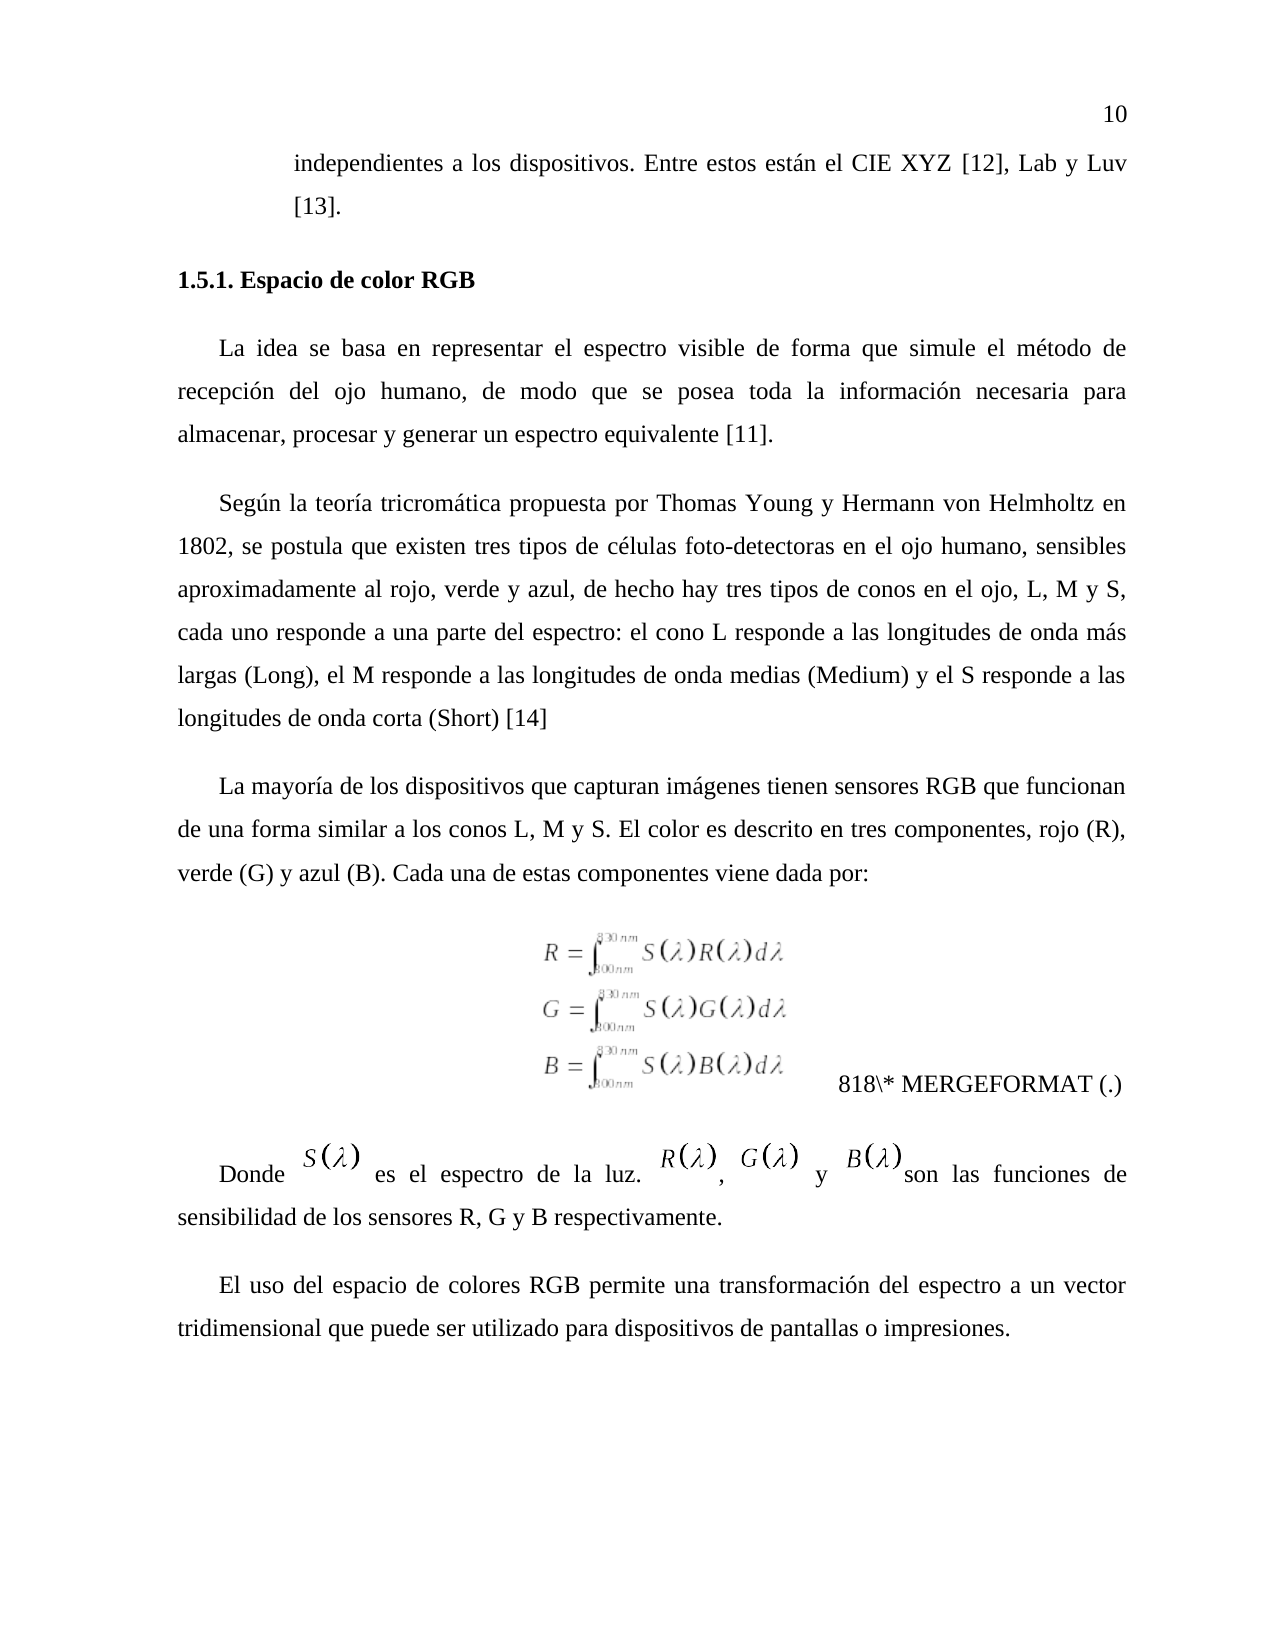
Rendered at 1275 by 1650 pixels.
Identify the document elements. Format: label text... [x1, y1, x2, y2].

text La idea se basa en representar el espectro visible de forma que simule el método de recepción del ojo humano, de modo que se posea toda la información necesaria para almacenar, procesar y generar un espectro equivalente [11]. [177, 333, 1127, 448]
text Según la teoría tricromática propuesta por Thomas Young y Hermann von Helmholtz en 1802, se postula que existen tres tipos de células foto-detectoras en el ojo humano, sensibles aproximadamente al rojo, verde y azul, de hecho hay tres tipos de conos en el ojo, L, M y S, cada uno responde a una parte del espectro: el cono L responde a las longitudes de onda más largas (Long), el M responde a las longitudes de onda medias (Medium) y el S responde a las longitudes de onda corta (Short) [14] [177, 488, 1127, 732]
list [256, 148, 1127, 219]
text La mayoría de los dispositivos que capturan imágenes tienen sensores RGB que funcionan de una forma similar a los conos L, M y S. El color es descrito en tres componentes, rojo (R), verde (G) y azul (B). Cada una de estas componentes viene dada por: [177, 771, 1127, 886]
text El uso del espacio de colores RGB permite una transformación del espectro a un vector tridimensional que puede ser utilizado para dispositivos de pantallas o impresiones. [177, 1270, 1127, 1342]
text Donde es el espectro de la luz. , y son las funciones de sensibilidad de los sensores R, G y B respectivamente. [177, 1137, 1127, 1231]
subtitle Espacio de color RGB [177, 265, 1127, 294]
